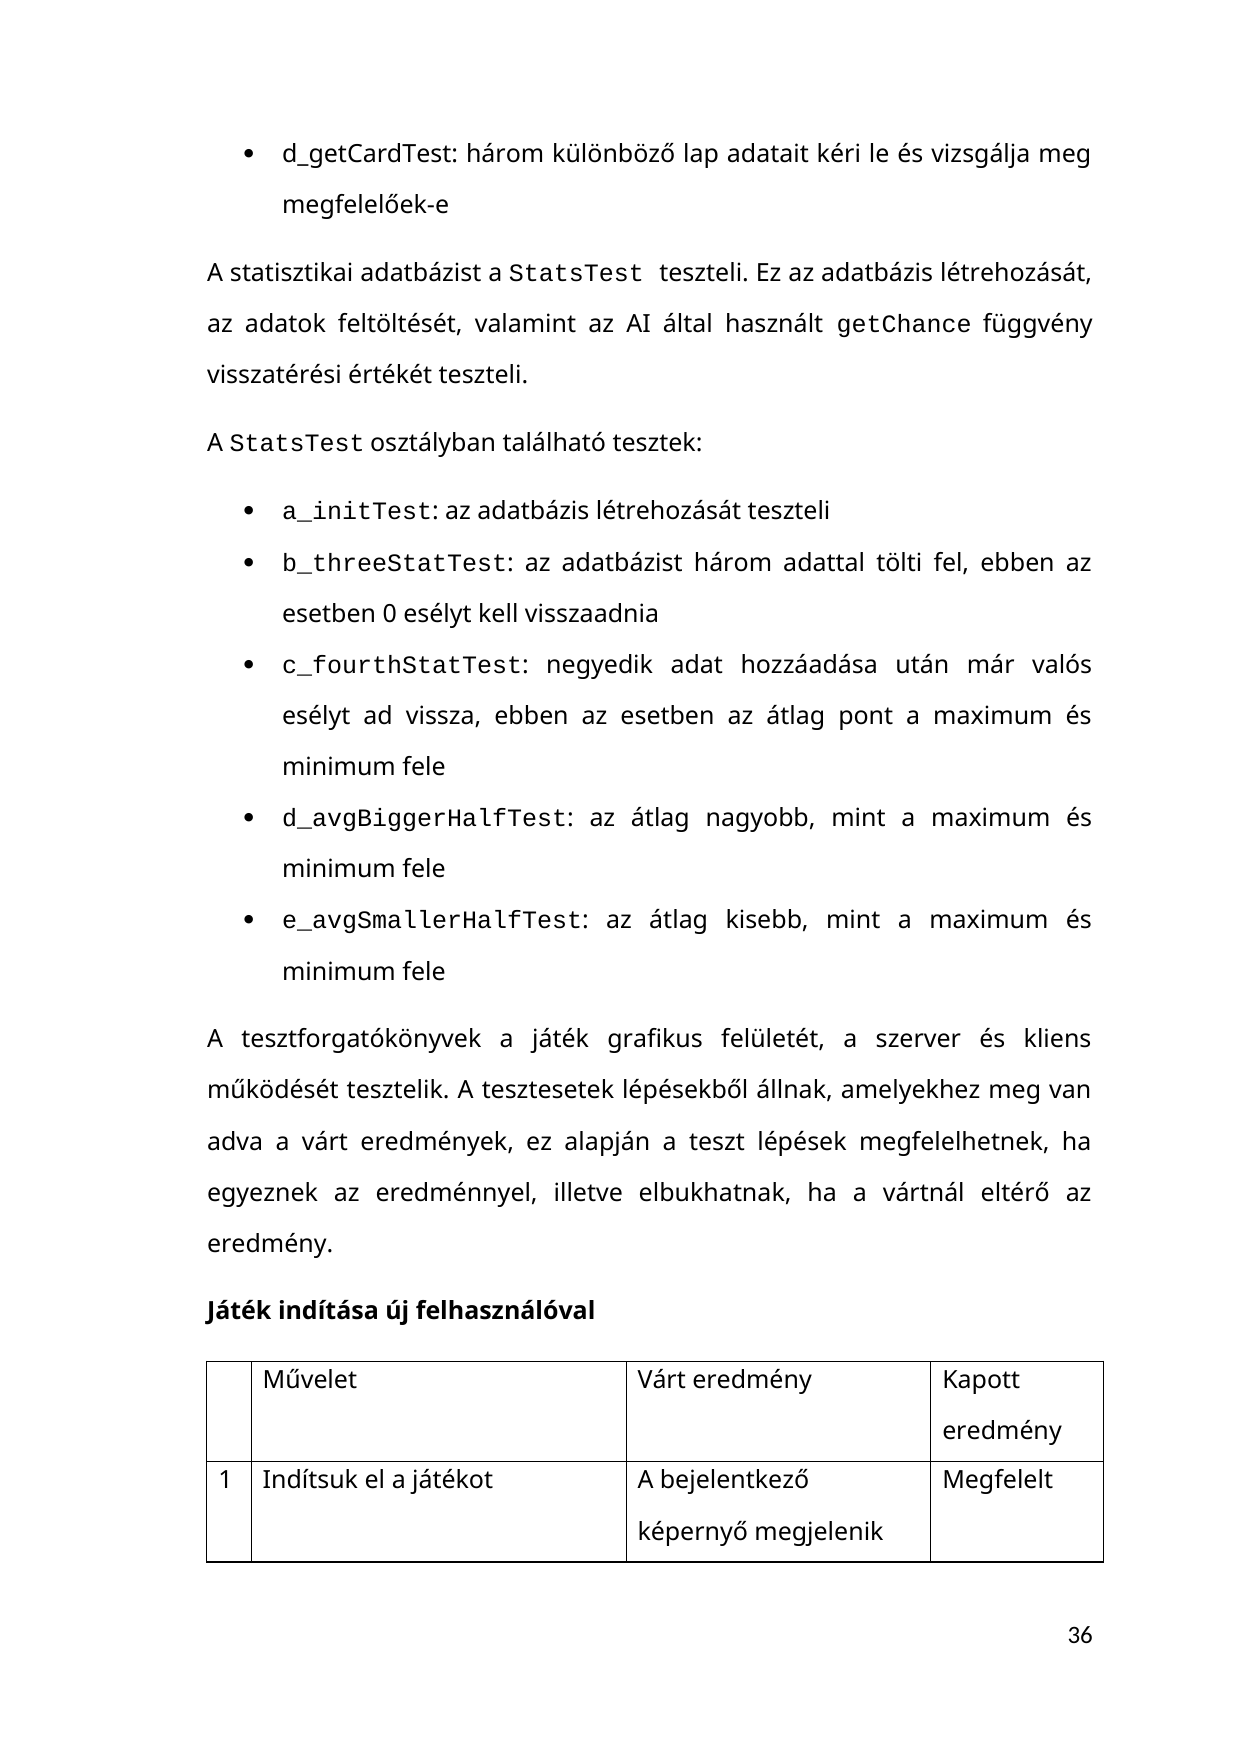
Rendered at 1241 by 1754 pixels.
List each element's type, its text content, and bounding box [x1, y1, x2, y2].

table_header Várt eredmény [627, 1362, 930, 1461]
table_cell Indítsuk el a játékot [252, 1462, 626, 1561]
table_cell 1 [207, 1462, 251, 1561]
list d_getCardTest: három különböző lap adatait kéri le és vizsgálja meg megfelelőek-e [244, 136, 1092, 221]
text A tesztforgatókönyvek a játék grafikus felületét, a szerver és kliens működését tesztelik. A tesztesetek lépésekből állnak, amelyekhez meg van adva a várt eredmények, ez alapján a teszt lépések megfelelhetnek, ha egyeznek az eredménnyel, illetve elbukhatnak, ha a vártnál eltérő az eredmény. [207, 1021, 1092, 1259]
table_header Művelet [252, 1362, 626, 1461]
list b_threeStatTest: az adatbázist három adattal tölti fel, ebben az esetben 0 esélyt kell visszaadnia [244, 544, 1092, 629]
text A statisztikai adatbázist a StatsTest teszteli. Ez az adatbázis létrehozását, az adatok feltöltését, valamint az AI által használt getChance függvény visszatérési értékét teszteli. [207, 254, 1092, 391]
list d_avgBiggerHalfTest: az átlag nagyobb, mint a maximum és minimum fele [244, 800, 1092, 885]
table_cell Megfelelt [931, 1462, 1103, 1561]
text Játék indítása új felhasználóval [207, 1293, 1092, 1327]
list e_avgSmallerHalfTest: az átlag kisebb, mint a maximum és minimum fele [244, 902, 1092, 987]
list c_fourthStatTest: negyedik adat hozzáadása után már valós esélyt ad vissza, ebben az esetben az átlag pont a maximum és minimum fele [244, 646, 1092, 783]
list a_initTest: az adatbázis létrehozását teszteli [244, 493, 1092, 527]
table_header [207, 1362, 251, 1461]
text A StatsTest osztályban található tesztek: [207, 425, 1092, 459]
table_cell A bejelentkező képernyő megjelenik [627, 1462, 930, 1561]
table_header Kapott eredmény [931, 1362, 1103, 1461]
